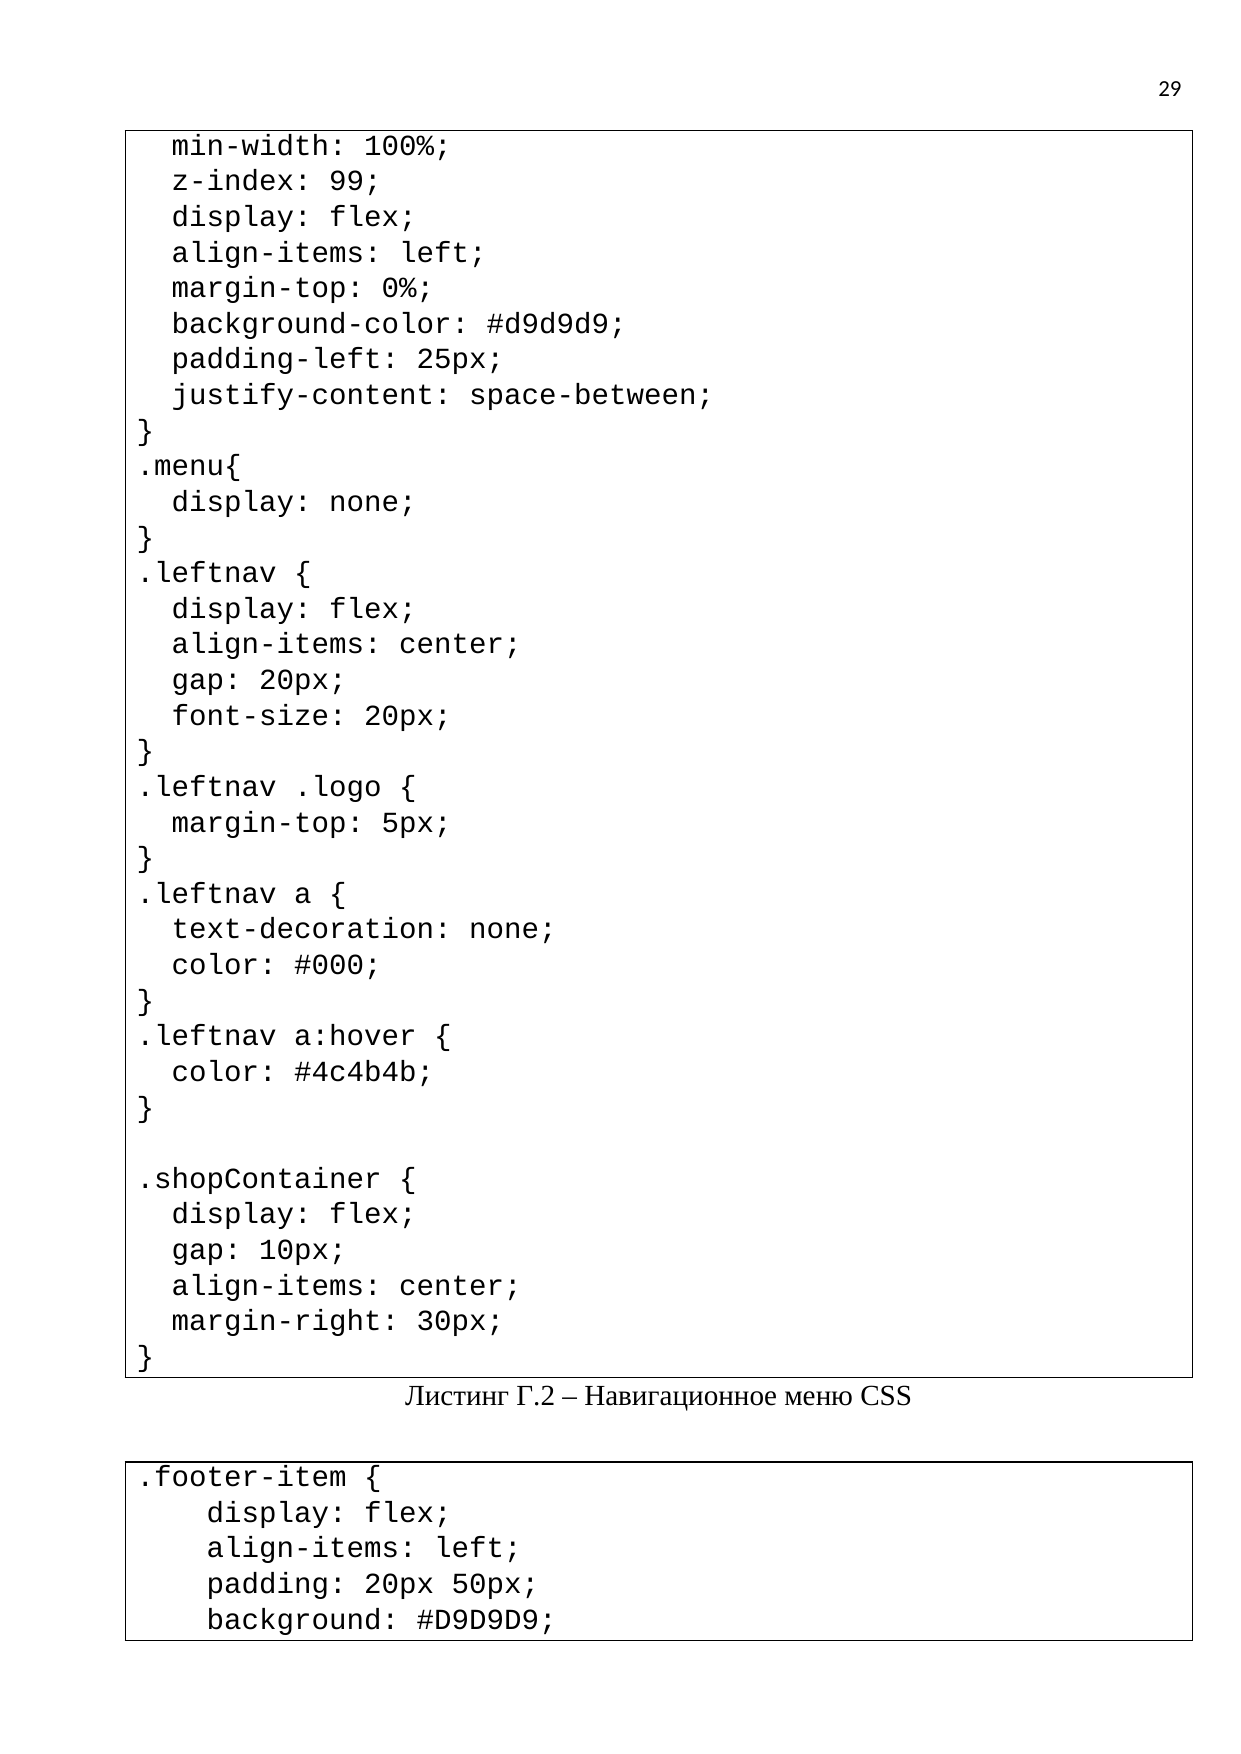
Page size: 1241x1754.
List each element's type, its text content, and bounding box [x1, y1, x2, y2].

text Листинг Г.2 – Навигационное меню CSS [136, 1378, 1181, 1412]
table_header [126, 1463, 1192, 1640]
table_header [126, 131, 1192, 1377]
